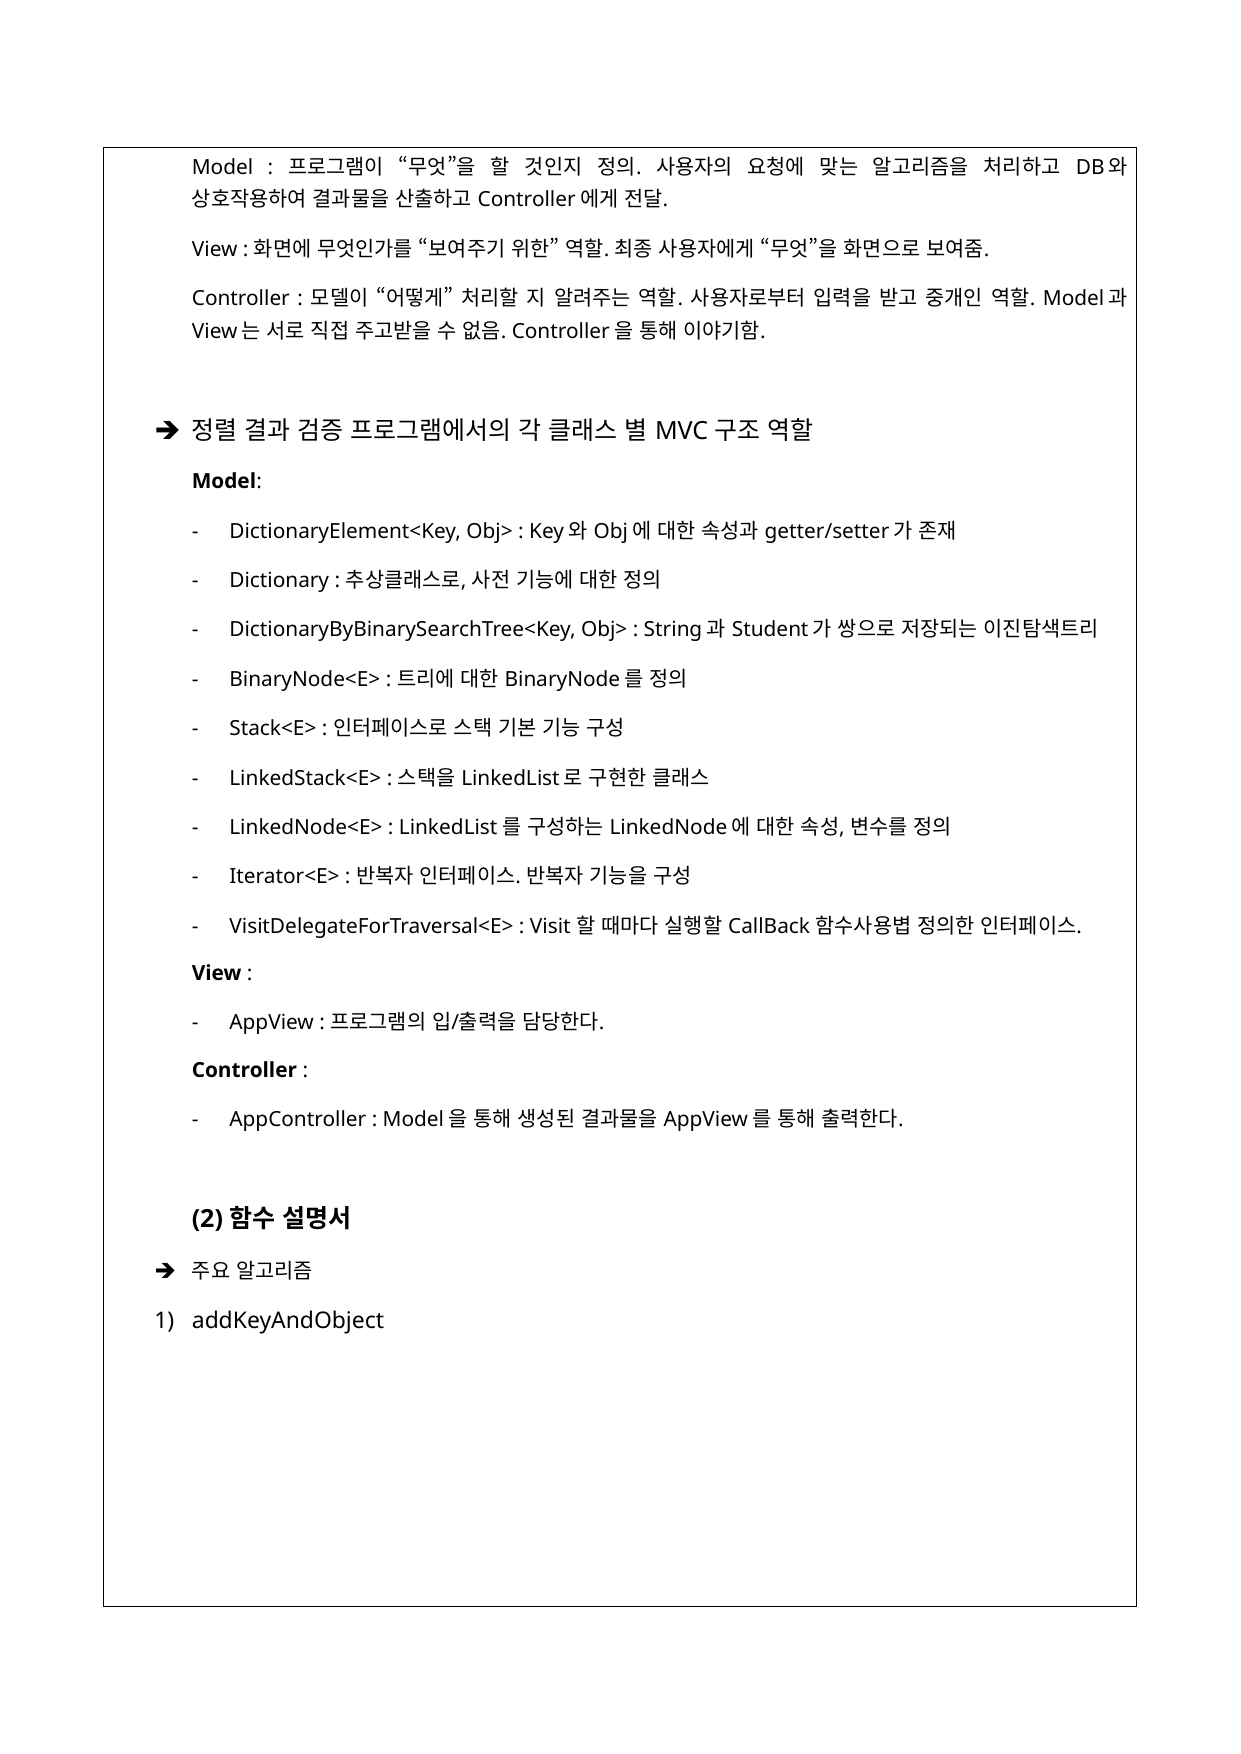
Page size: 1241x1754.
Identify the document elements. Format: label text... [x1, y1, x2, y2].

list AppController : Model을 통해 생성된 결과물을 AppView를 통해 출력한다. [192, 1102, 1128, 1132]
list Iterator<E> : 반복자 인터페이스. 반복자 기능을 구성 [192, 859, 1128, 890]
list AppView : 프로그램의 입/출력을 담당한다. [192, 1006, 1128, 1036]
list Model : 프로그램이 “무엇”을 할 것인지 정의. 사용자의 요청에 맞는 알고리즘을 처리하고 DB와 상호작용하여 결과물을 산출하고 Controller에게 전달. [192, 150, 1128, 213]
list Controller : [192, 1055, 1128, 1083]
list addKeyAndObject [154, 1304, 1128, 1335]
list LinkedNode<E> : LinkedList를 구성하는 LinkedNode에 대한 속성, 변수를 정의 [192, 810, 1128, 840]
list LinkedStack<E> : 스택을 LinkedList로 구현한 클래스 [192, 761, 1128, 791]
list View : 화면에 무엇인가를 “보여주기 위한” 역할. 최종 사용자에게 “무엇”을 화면으로 보여줌. [192, 232, 1128, 262]
list Model: [192, 467, 1128, 495]
list 함수 설명서 [192, 1199, 1128, 1235]
list DictionaryByBinarySearchTree<Key, Obj> : String과 Student가 쌍으로 저장되는 이진탐색트리 [192, 613, 1128, 643]
list Controller : 모델이 “어떻게” 처리할 지 알려주는 역할. 사용자로부터 입력을 받고 중개인 역할. Model과 View는 서로 직접 주고받을 수 없음. Controller을 통해 이야기함. [192, 281, 1128, 344]
list BinaryNode<E> : 트리에 대한 BinaryNode를 정의 [192, 662, 1128, 692]
list View : [192, 958, 1128, 987]
list Stack<E> : 인터페이스로 스택 기본 기능 구성 [192, 711, 1128, 742]
list 정렬 결과 검증 프로그램에서의 각 클래스 별 MVC 구조 역할 [154, 411, 1128, 447]
list 주요 알고리즘 [154, 1254, 1128, 1285]
list VisitDelegateForTraversal<E> : Visit 할 때마다 실행할 CallBack 함수사용볍 정의한 인터페이스. [192, 909, 1128, 939]
list Dictionary : 추상클래스로, 사전 기능에 대한 정의 [192, 563, 1128, 593]
list DictionaryElement<Key, Obj> : Key와 Obj에 대한 속성과 getter/setter가 존재 [192, 514, 1128, 544]
